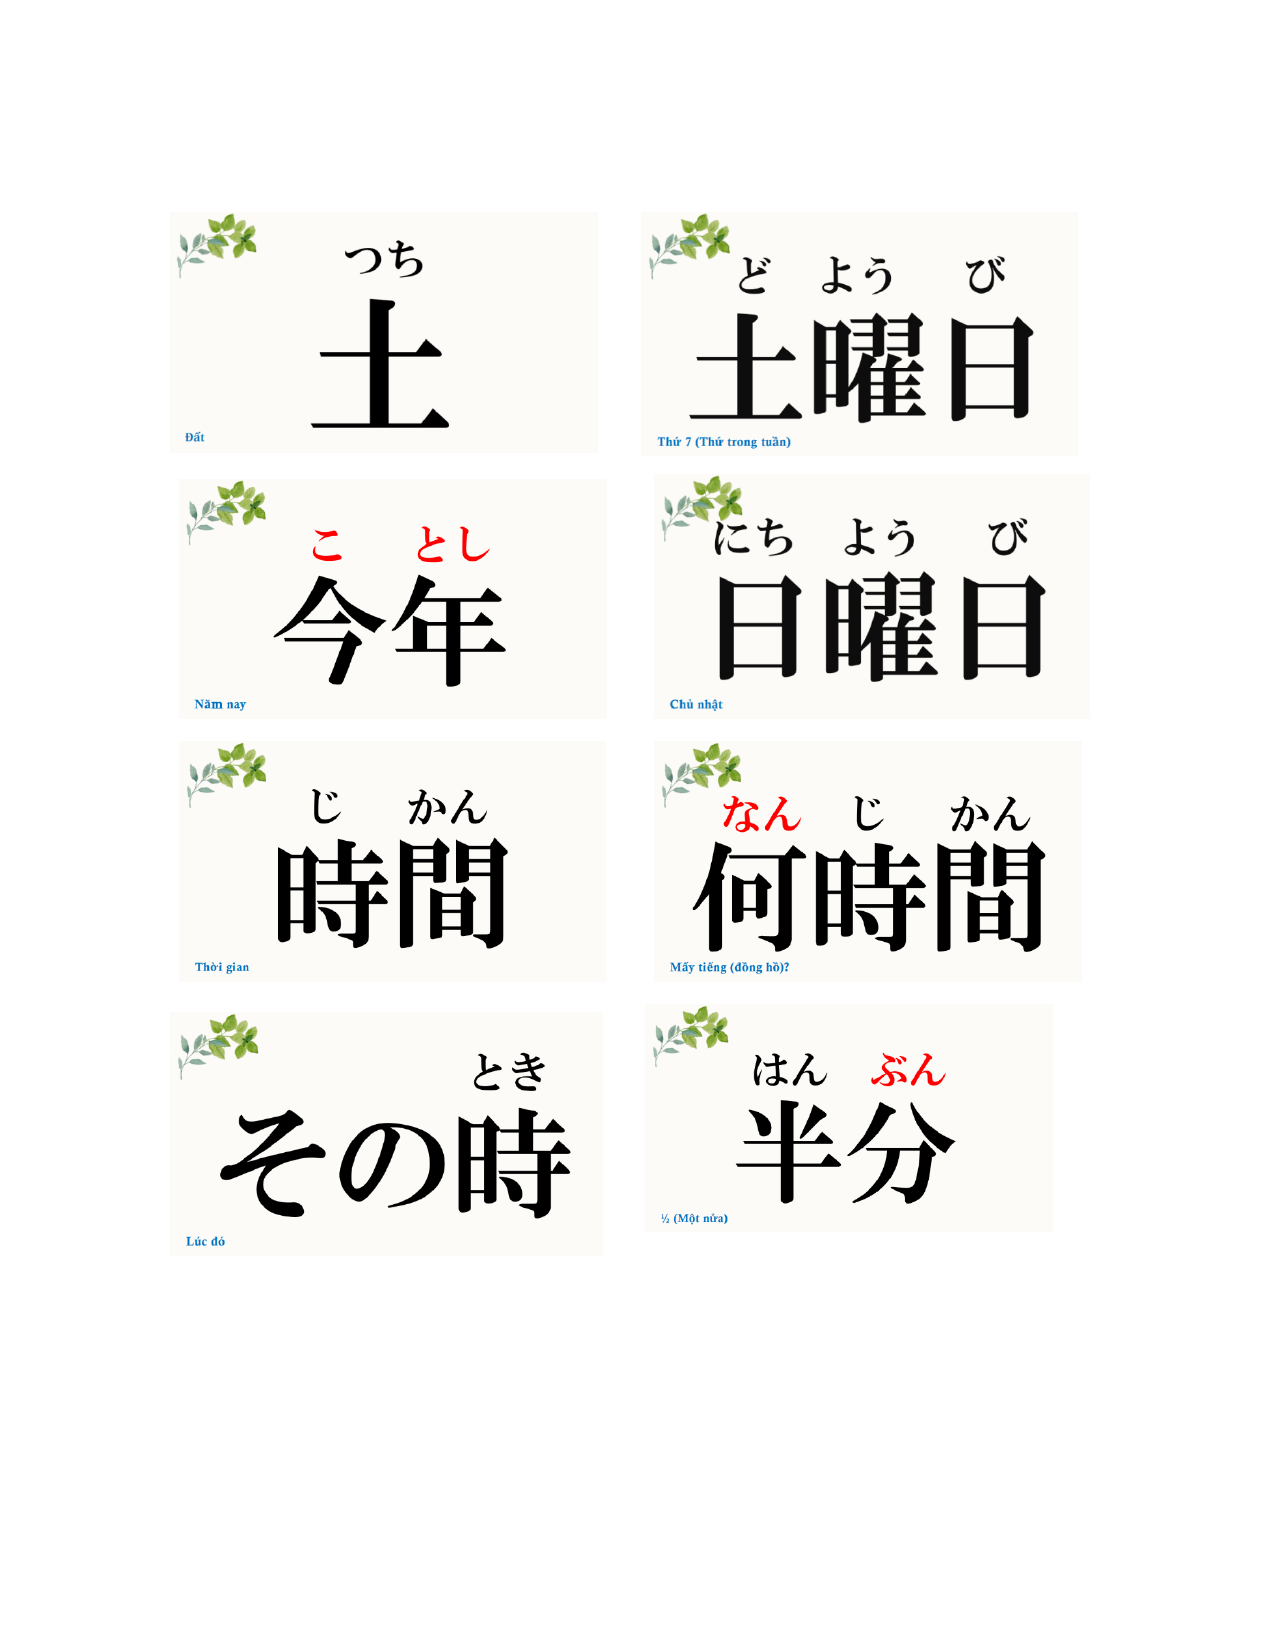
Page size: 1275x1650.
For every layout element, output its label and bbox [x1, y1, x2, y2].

picture [641, 212, 1078, 456]
picture [170, 1012, 603, 1256]
picture [179, 479, 607, 719]
picture [179, 741, 607, 982]
picture [654, 474, 1090, 719]
picture [170, 212, 598, 453]
picture [645, 1004, 1053, 1232]
picture [654, 741, 1082, 982]
